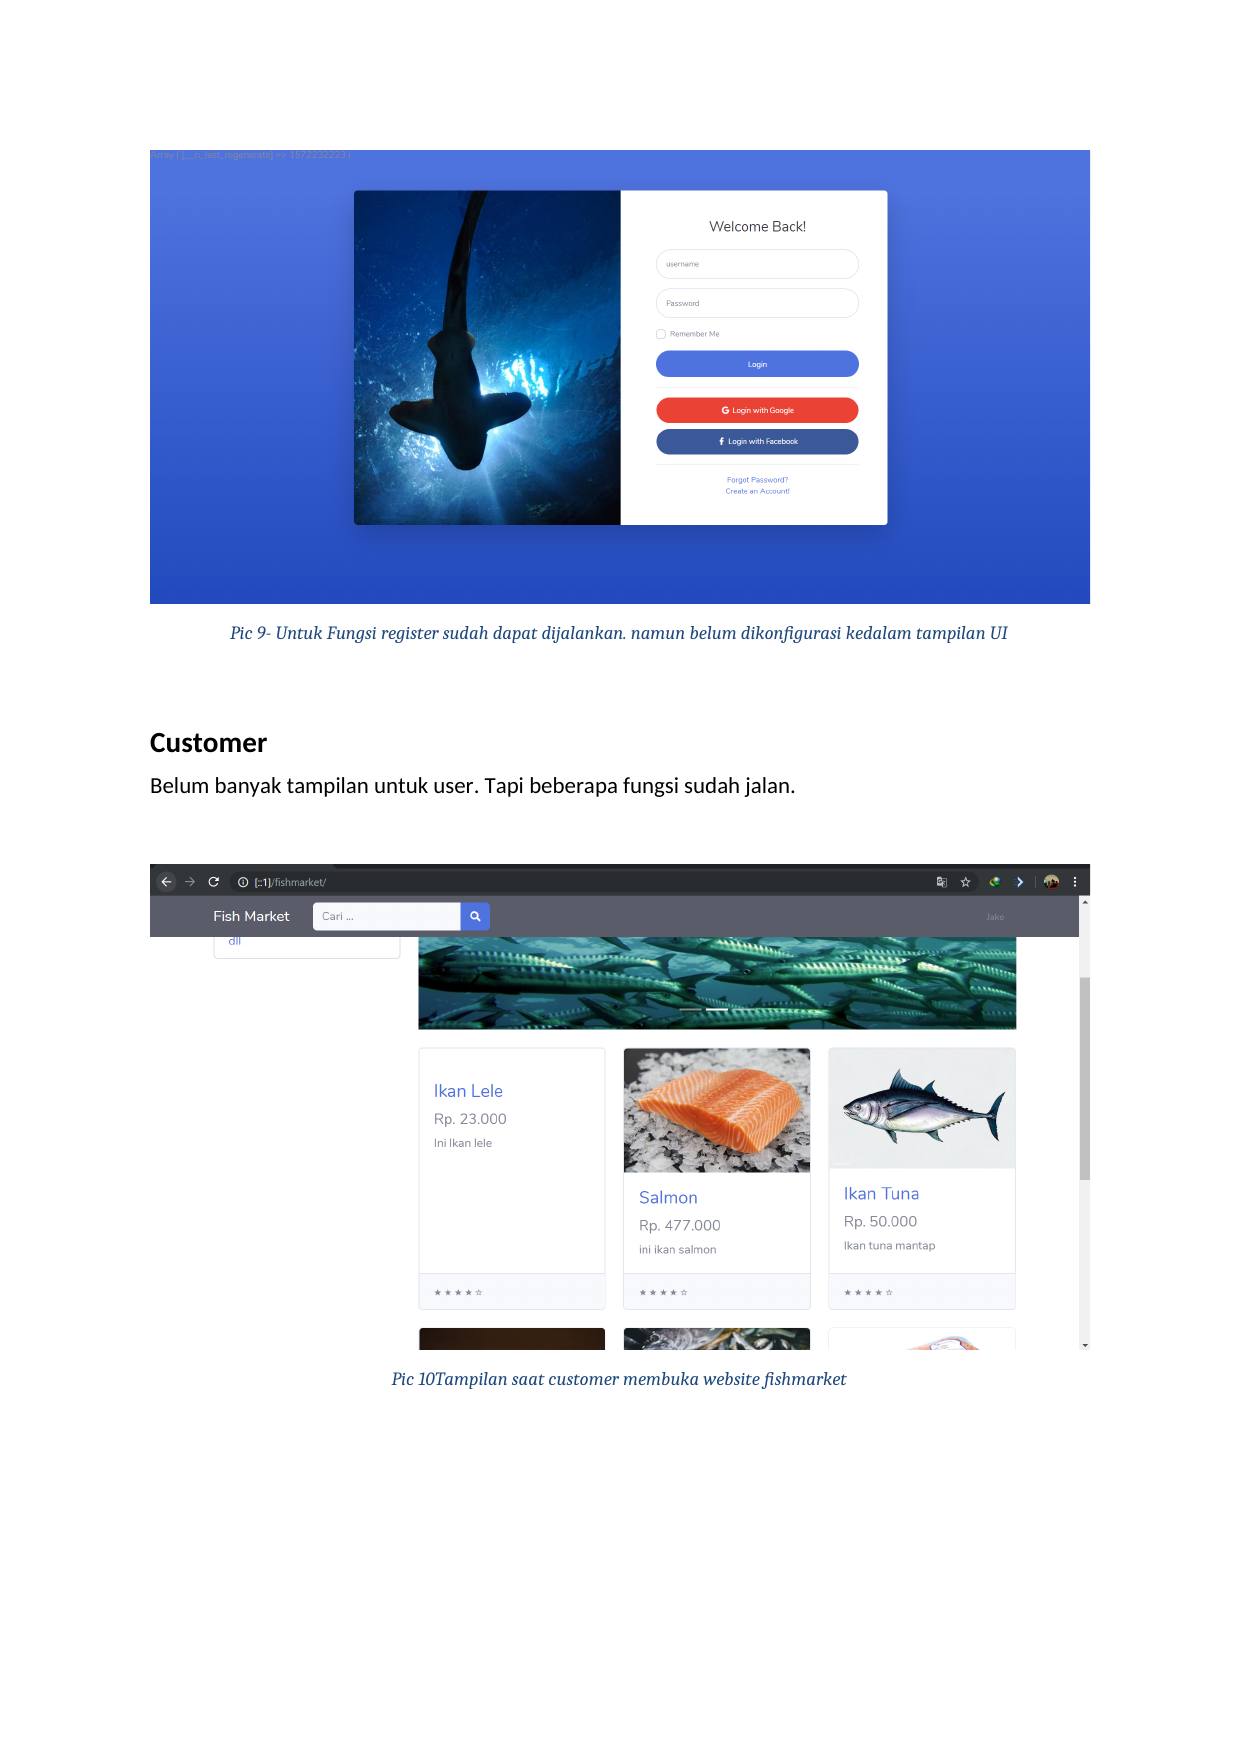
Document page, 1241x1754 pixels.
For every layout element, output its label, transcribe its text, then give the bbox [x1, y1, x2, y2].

text Belum banyak tampilan untuk user. Tapi beberapa fungsi sudah jalan. [150, 771, 1090, 799]
text Pic 9- Untuk Fungsi register sudah dapat dijalankan. namun belum dikonfigurasi kedalam tampilan UI [150, 622, 1090, 644]
picture [150, 150, 1091, 604]
picture [150, 864, 1091, 1350]
text Pic 10Tampilan saat customer membuka website fishmarket [150, 1368, 1090, 1390]
subtitle Customer [150, 724, 1090, 760]
